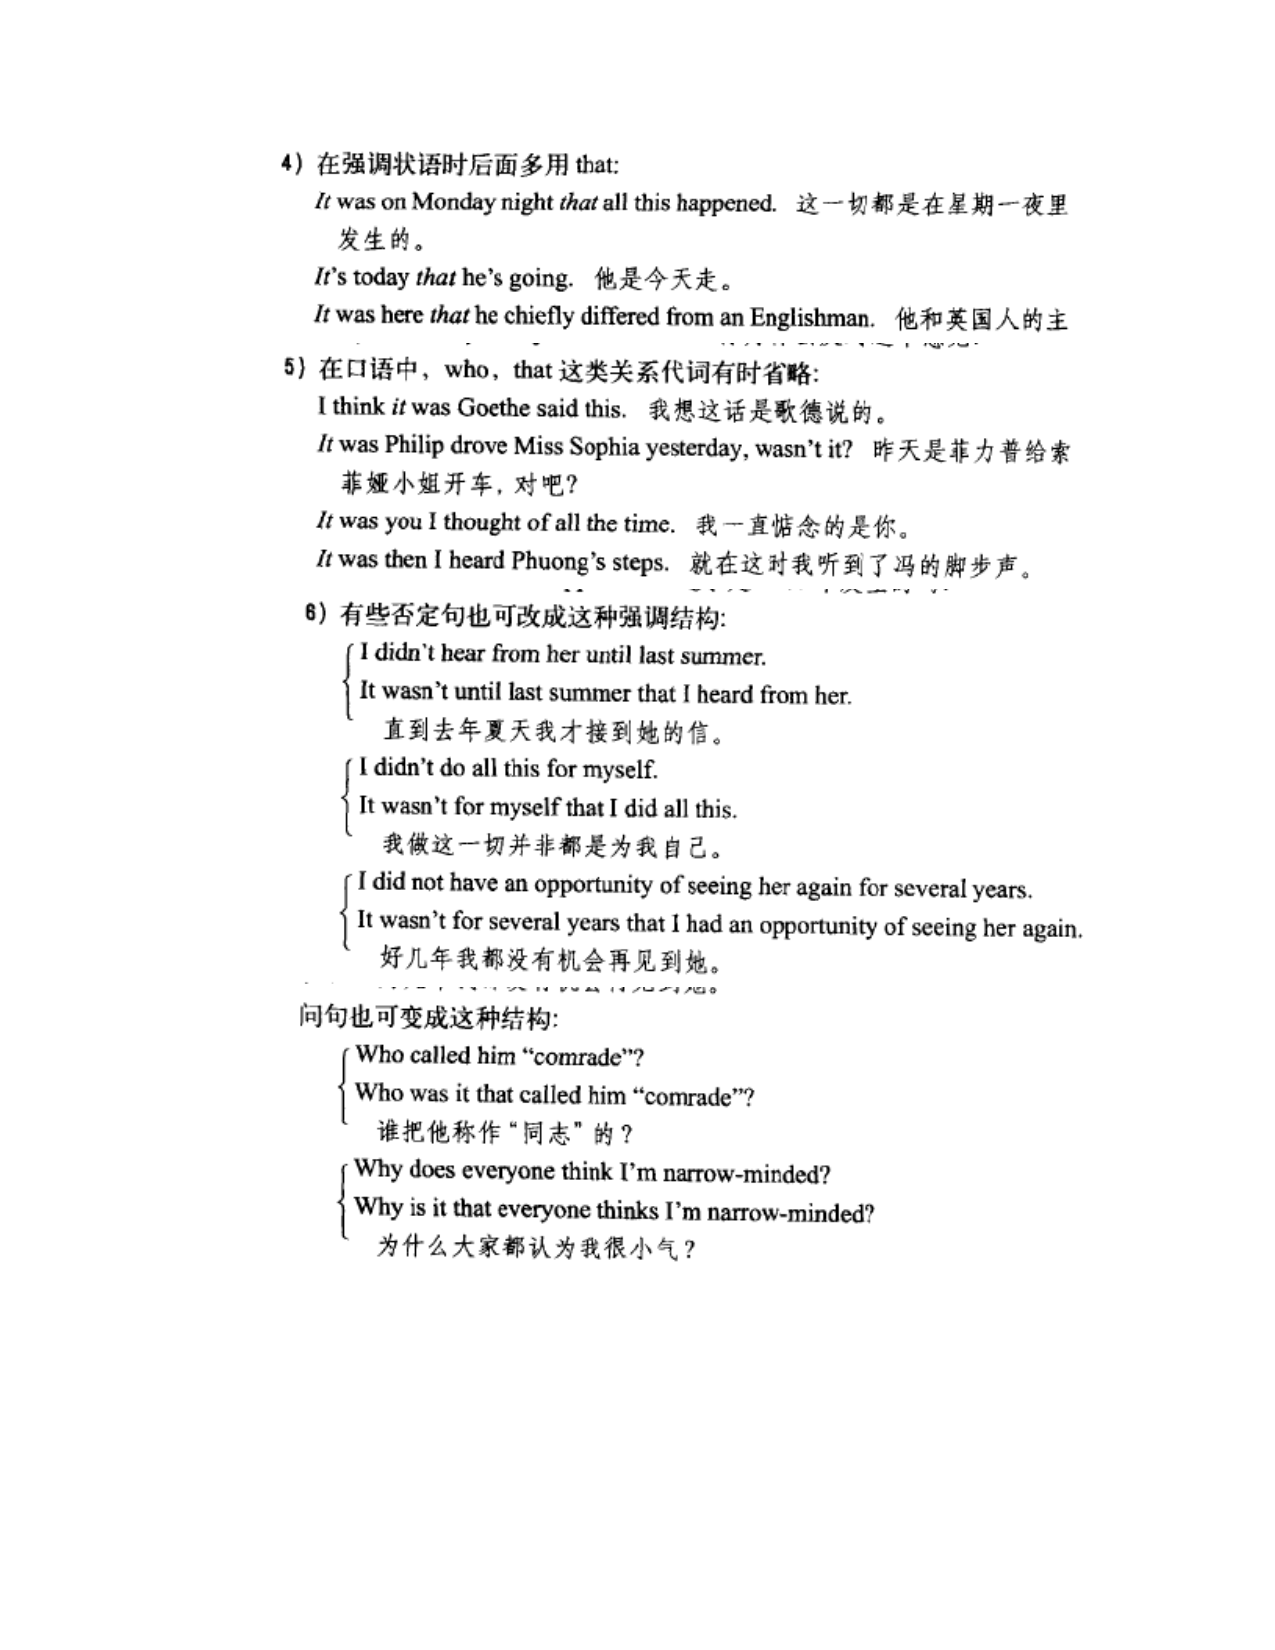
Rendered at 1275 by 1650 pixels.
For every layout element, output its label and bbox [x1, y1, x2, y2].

picture [271, 589, 1166, 984]
picture [271, 343, 1130, 586]
picture [271, 150, 1166, 339]
picture [271, 987, 933, 1285]
